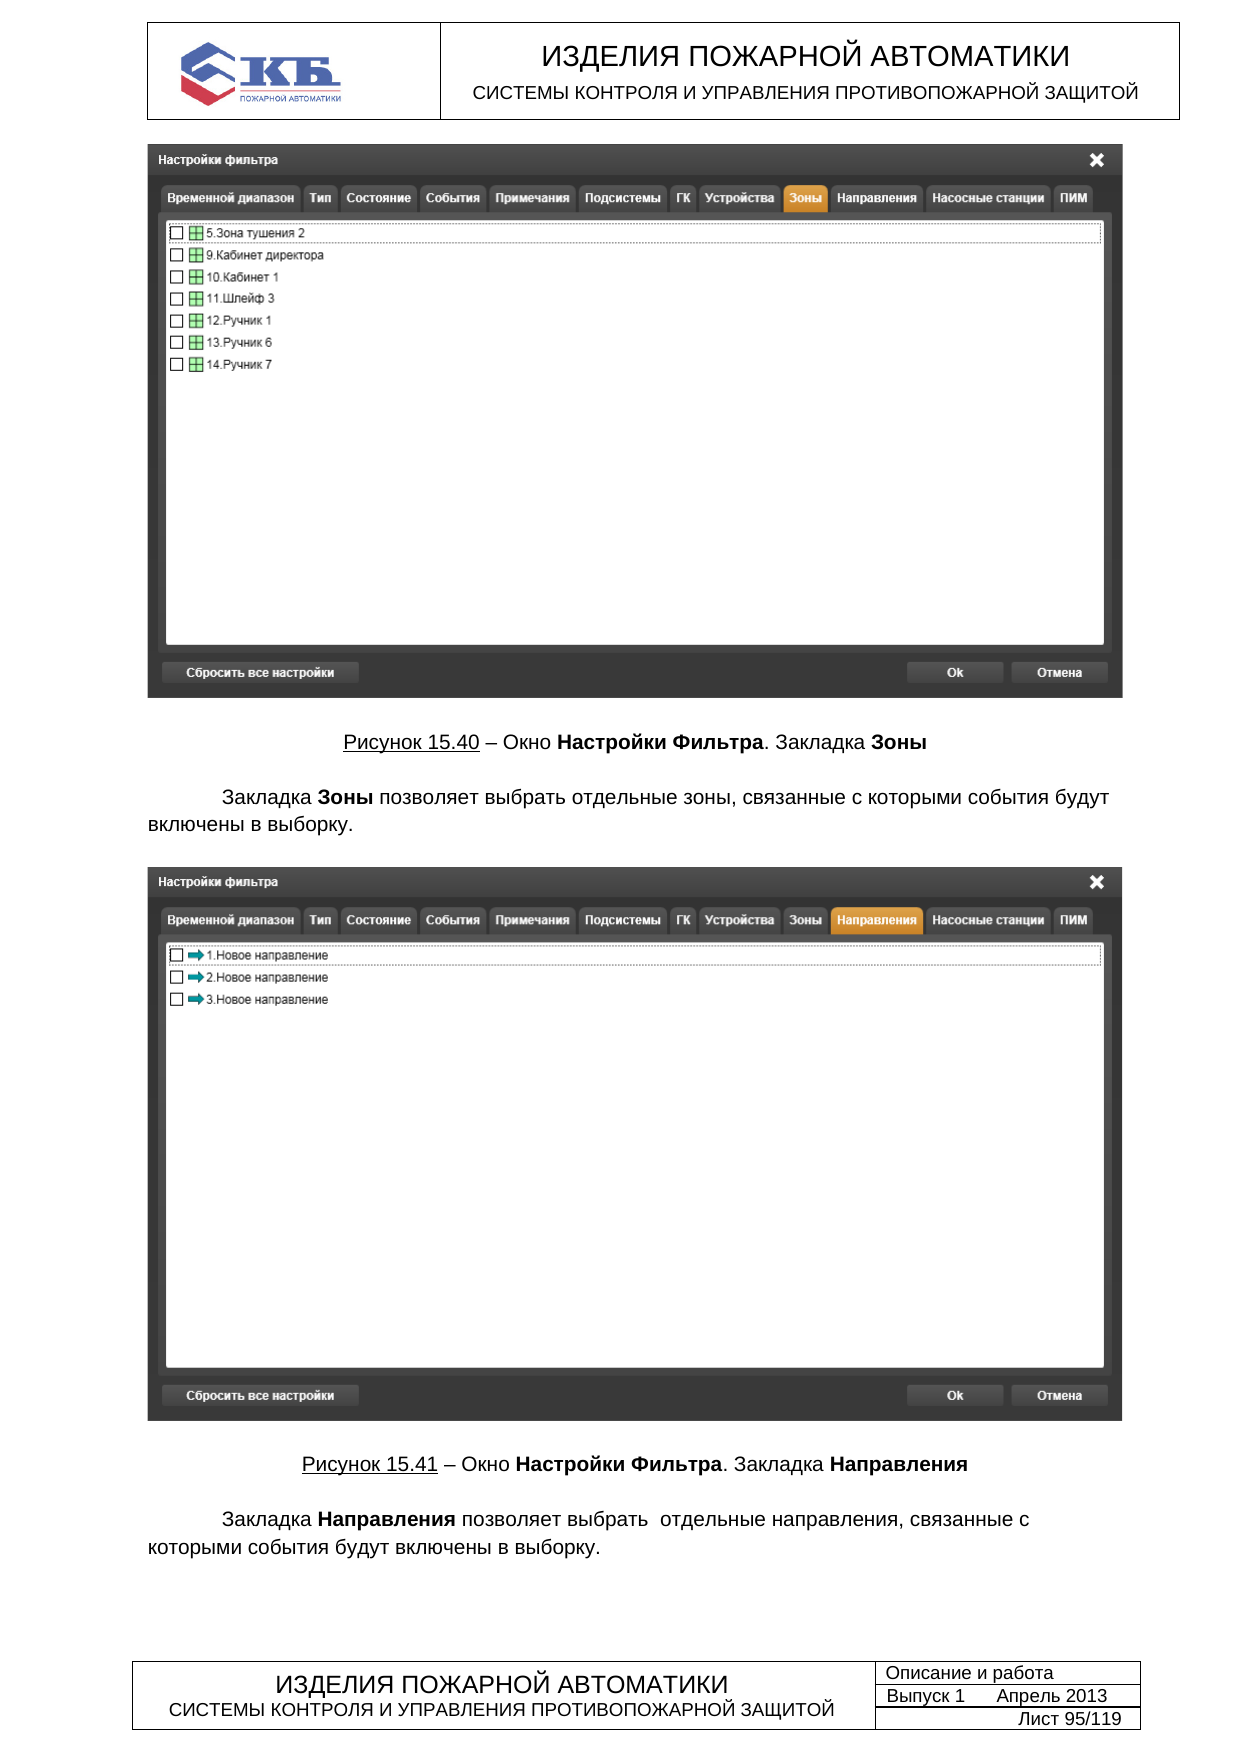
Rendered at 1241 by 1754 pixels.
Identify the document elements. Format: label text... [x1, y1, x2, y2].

picture [177, 34, 354, 115]
list Закладка Направления позволяет выбрать отдельные направления, связанные с которыми события будут включены в выборку. [148, 1507, 1122, 1558]
list Рисунок 15.40 – Окно Настройки Фильтра. Закладка Зоны [148, 729, 1122, 753]
list Закладка Зоны позволяет выбрать отдельные зоны, связанные с которыми события будут включены в выборку. [148, 784, 1122, 836]
picture [147, 144, 1123, 698]
picture [147, 867, 1123, 1421]
list Рисунок 15.41 – Окно Настройки Фильтра. Закладка Направления [148, 1452, 1122, 1476]
